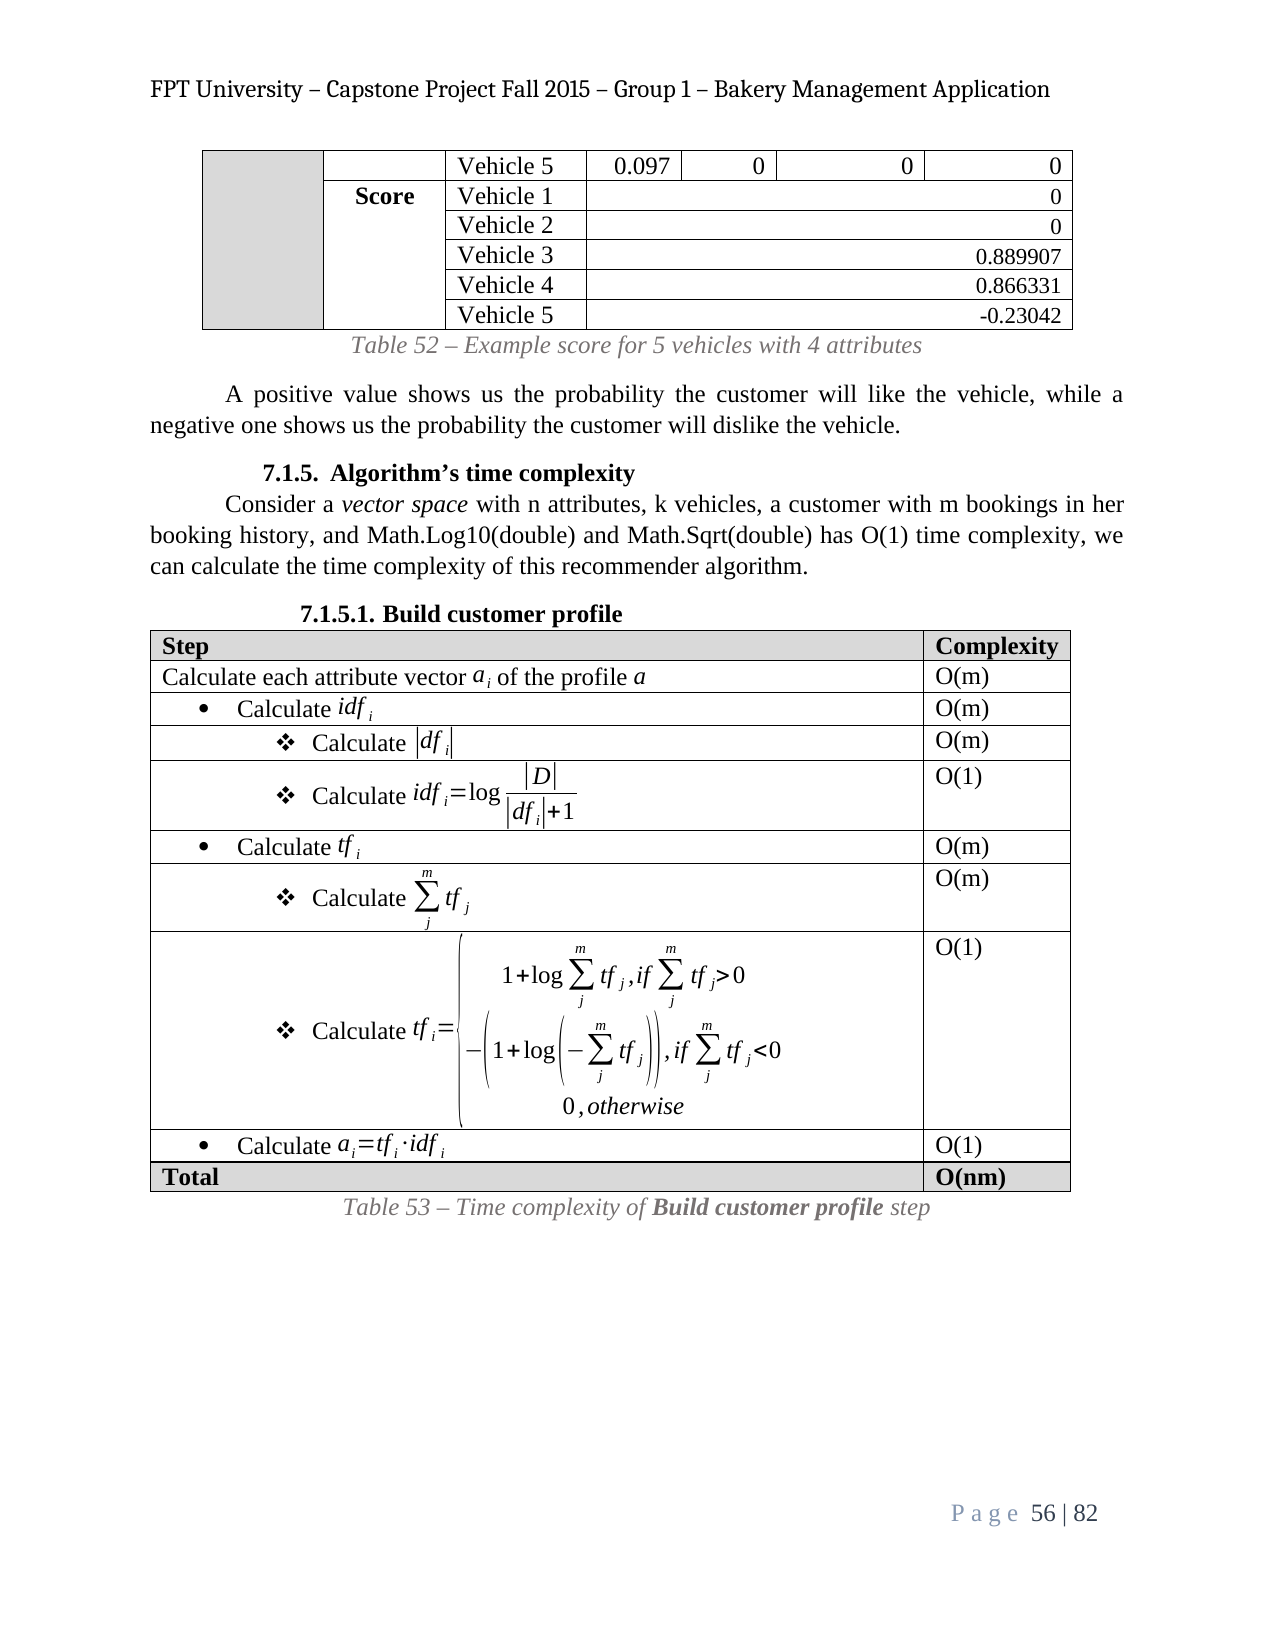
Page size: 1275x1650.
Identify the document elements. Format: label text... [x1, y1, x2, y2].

table_cell Vehicle 5 [446, 300, 586, 329]
subtitle Build customer profile [300, 599, 1125, 628]
table_cell 0 [587, 181, 1072, 209]
table_cell O(m) [924, 661, 1070, 692]
table_cell Score [324, 181, 445, 329]
table_cell O(1) [924, 932, 1070, 1129]
table_cell O(m) [924, 831, 1070, 862]
text Consider a vector space with n attributes, k vehicles, a customer with m bookings in her booking history, and Math.Log10(double) and Math.Sqrt(double) has O(1) time complexity, we can calculate the time complexity of this recommender algorithm. [150, 489, 1125, 580]
table_cell O(nm) [924, 1163, 1070, 1191]
table_cell Calculate [151, 693, 923, 724]
table_cell Vehicle 5 [446, 151, 586, 180]
table_cell Calculate each attribute vector of the profile [151, 661, 923, 692]
table_cell O(1) [924, 761, 1070, 830]
table_cell O(m) [924, 864, 1070, 931]
table_header Step [151, 631, 923, 660]
table_cell Calculate [151, 864, 923, 931]
table_header Complexity [924, 631, 1070, 660]
table_cell Calculate [151, 726, 923, 760]
table_cell Calculate [151, 761, 923, 830]
table_cell 0.097 [587, 151, 681, 180]
table_cell Calculate [151, 831, 923, 862]
table_cell 0.889907 [587, 240, 1072, 269]
table_cell Vehicle 1 [446, 181, 586, 209]
subtitle Algorithm’s time complexity [262, 458, 1125, 487]
table_cell Calculate [151, 1130, 923, 1161]
table_cell Calculate [151, 932, 923, 1129]
table_cell 0.866331 [587, 270, 1072, 299]
text A positive value shows us the probability the customer will like the vehicle, while a negative one shows us the probability the customer will dislike the vehicle. [150, 379, 1125, 439]
table_cell O(m) [924, 726, 1070, 760]
table_cell 0 [682, 151, 776, 180]
table_cell 0 [925, 151, 1072, 180]
table_cell 0 [587, 211, 1072, 239]
table_cell 0 [777, 151, 924, 180]
table_cell Vehicle 2 [446, 211, 586, 239]
table_cell O(1) [924, 1130, 1070, 1161]
table_cell Vehicle 4 [446, 270, 586, 299]
table_cell Total [151, 1163, 923, 1191]
table_cell -0.23042 [587, 300, 1072, 329]
table_cell Vehicle 3 [446, 240, 586, 269]
table_cell O(m) [924, 693, 1070, 724]
